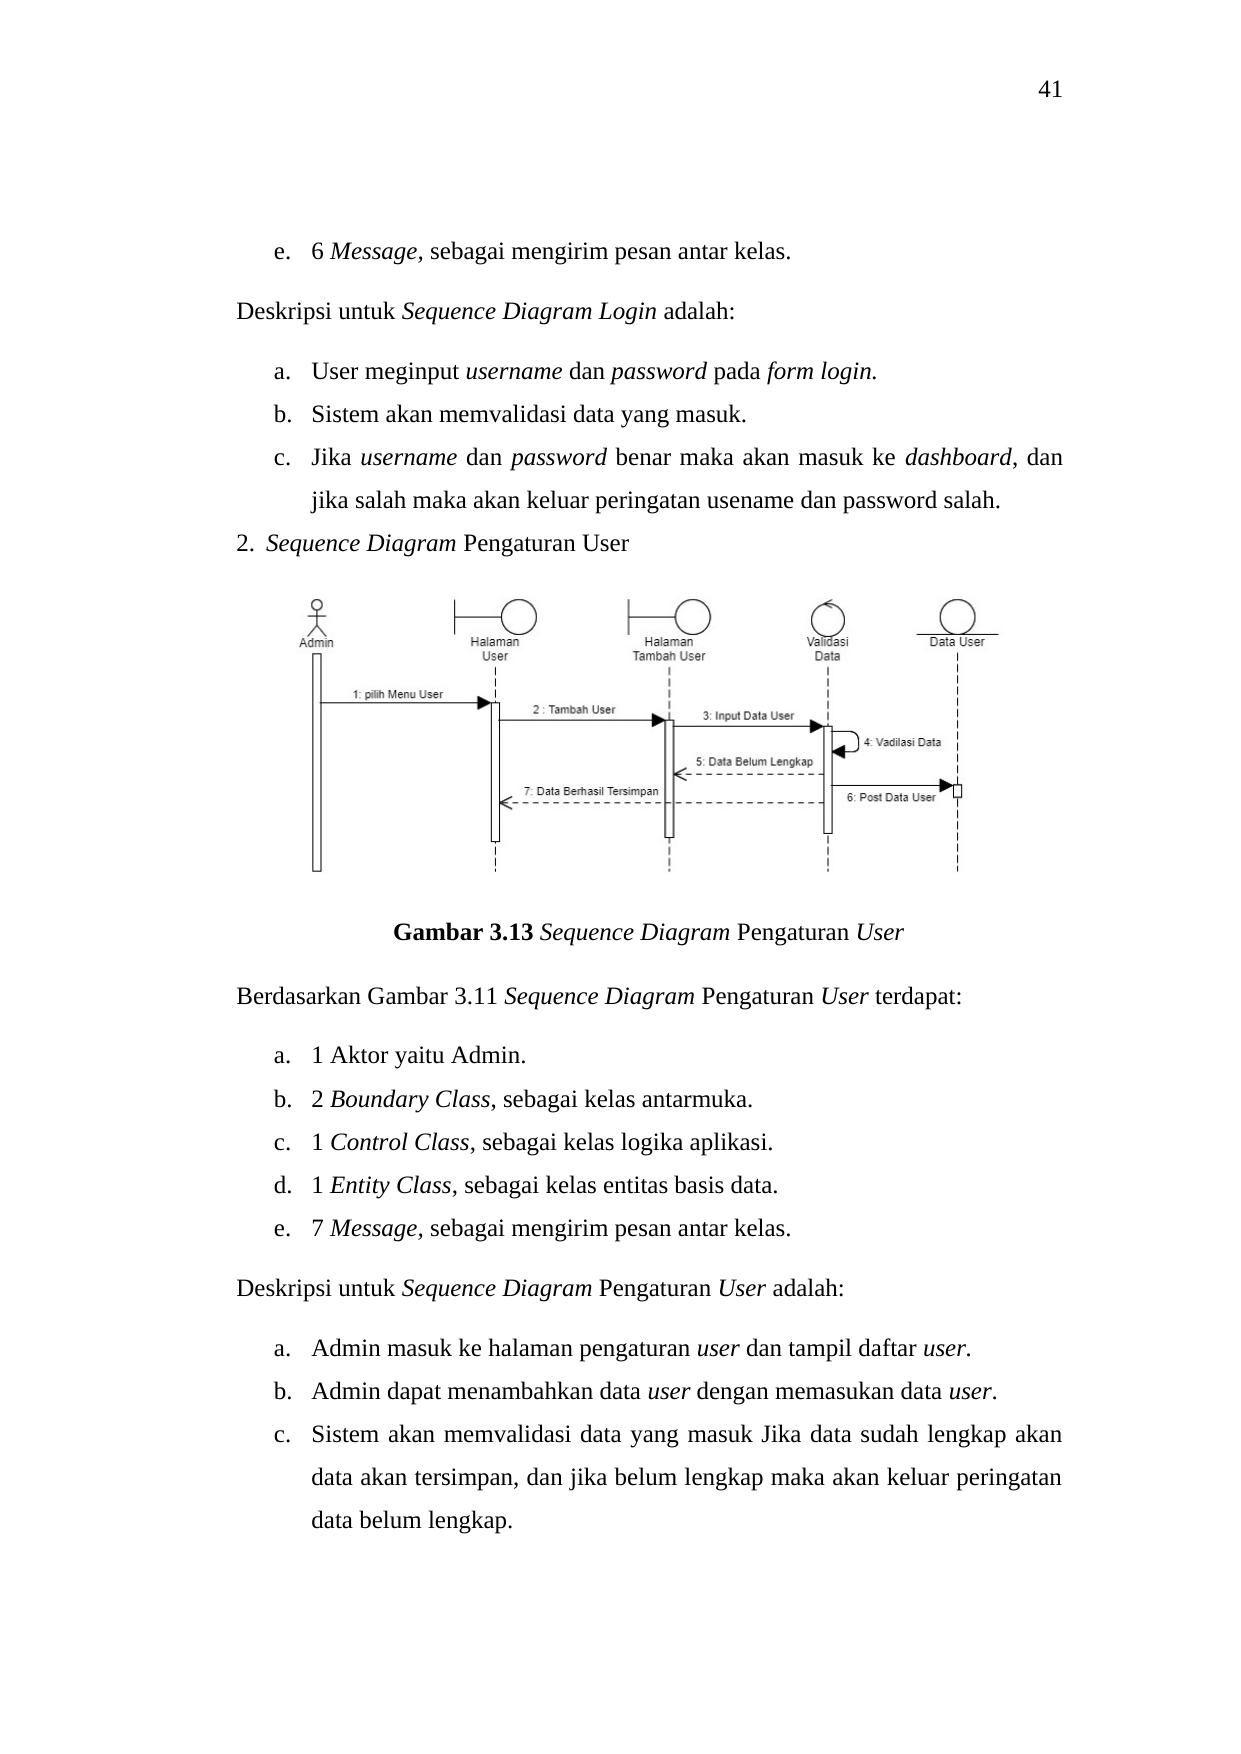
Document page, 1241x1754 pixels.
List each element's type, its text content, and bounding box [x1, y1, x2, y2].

text Deskripsi untuk Sequence Diagram Login adalah: [236, 296, 1063, 325]
list 6 Message, sebagai mengirim pesan antar kelas. [274, 236, 1063, 265]
list Admin dapat menambahkan data user dengan memasukan data user. [274, 1376, 1063, 1404]
list 1 Control Class, sebagai kelas logika aplikasi. [274, 1127, 1063, 1156]
list Sistem akan memvalidasi data yang masuk Jika data sudah lengkap akan data akan tersimpan, dan jika belum lengkap maka akan keluar peringatan data belum lengkap. [274, 1419, 1063, 1534]
list 1 Entity Class, sebagai kelas entitas basis data. [274, 1170, 1063, 1199]
text Deskripsi untuk Sequence Diagram Pengaturan User adalah: [236, 1273, 1063, 1302]
list User meginput username dan password pada form login. [274, 356, 1063, 384]
list Admin masuk ke halaman pengaturan user dan tampil daftar user. [274, 1333, 1063, 1361]
list Sistem akan memvalidasi data yang masuk. [274, 399, 1063, 428]
text Gambar 3.13 Sequence Diagram Pengaturan User [236, 917, 1063, 946]
text Berdasarkan Gambar 3.11 Sequence Diagram Pengaturan User terdapat: [236, 981, 1063, 1009]
list 2 Boundary Class, sebagai kelas antarmuka. [274, 1084, 1063, 1112]
list Jika username dan password benar maka akan masuk ke dashboard, dan jika salah maka akan keluar peringatan usename dan password salah. [274, 442, 1063, 514]
list 1 Aktor yaitu Admin. [274, 1041, 1063, 1069]
picture [295, 588, 1004, 886]
list Sequence Diagram Pengaturan User [236, 528, 1063, 557]
list 7 Message, sebagai mengirim pesan antar kelas. [274, 1213, 1063, 1242]
